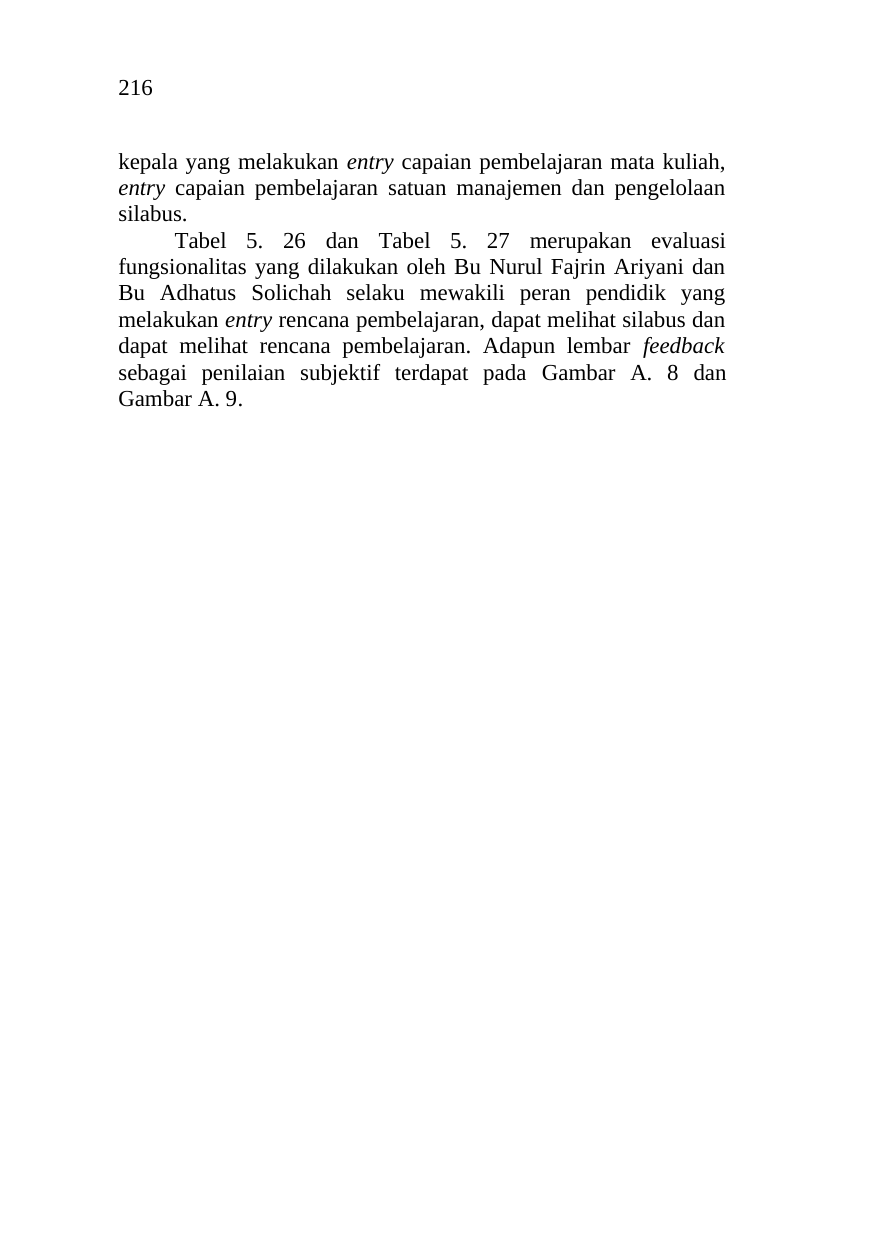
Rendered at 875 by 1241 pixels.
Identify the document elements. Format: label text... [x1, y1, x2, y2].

text Tabel 5. 26 dan Tabel 5. 27 merupakan evaluasi fungsionalitas yang dilakukan oleh Bu Nurul Fajrin Ariyani dan Bu Adhatus Solichah selaku mewakili peran pendidik yang melakukan entry rencana pembelajaran, dapat melihat silabus dan dapat melihat rencana pembelajaran. Adapun lembar feedback sebagai penilaian subjektif terdapat pada Gambar A. 8 dan Gambar A. 9. [118, 227, 726, 411]
